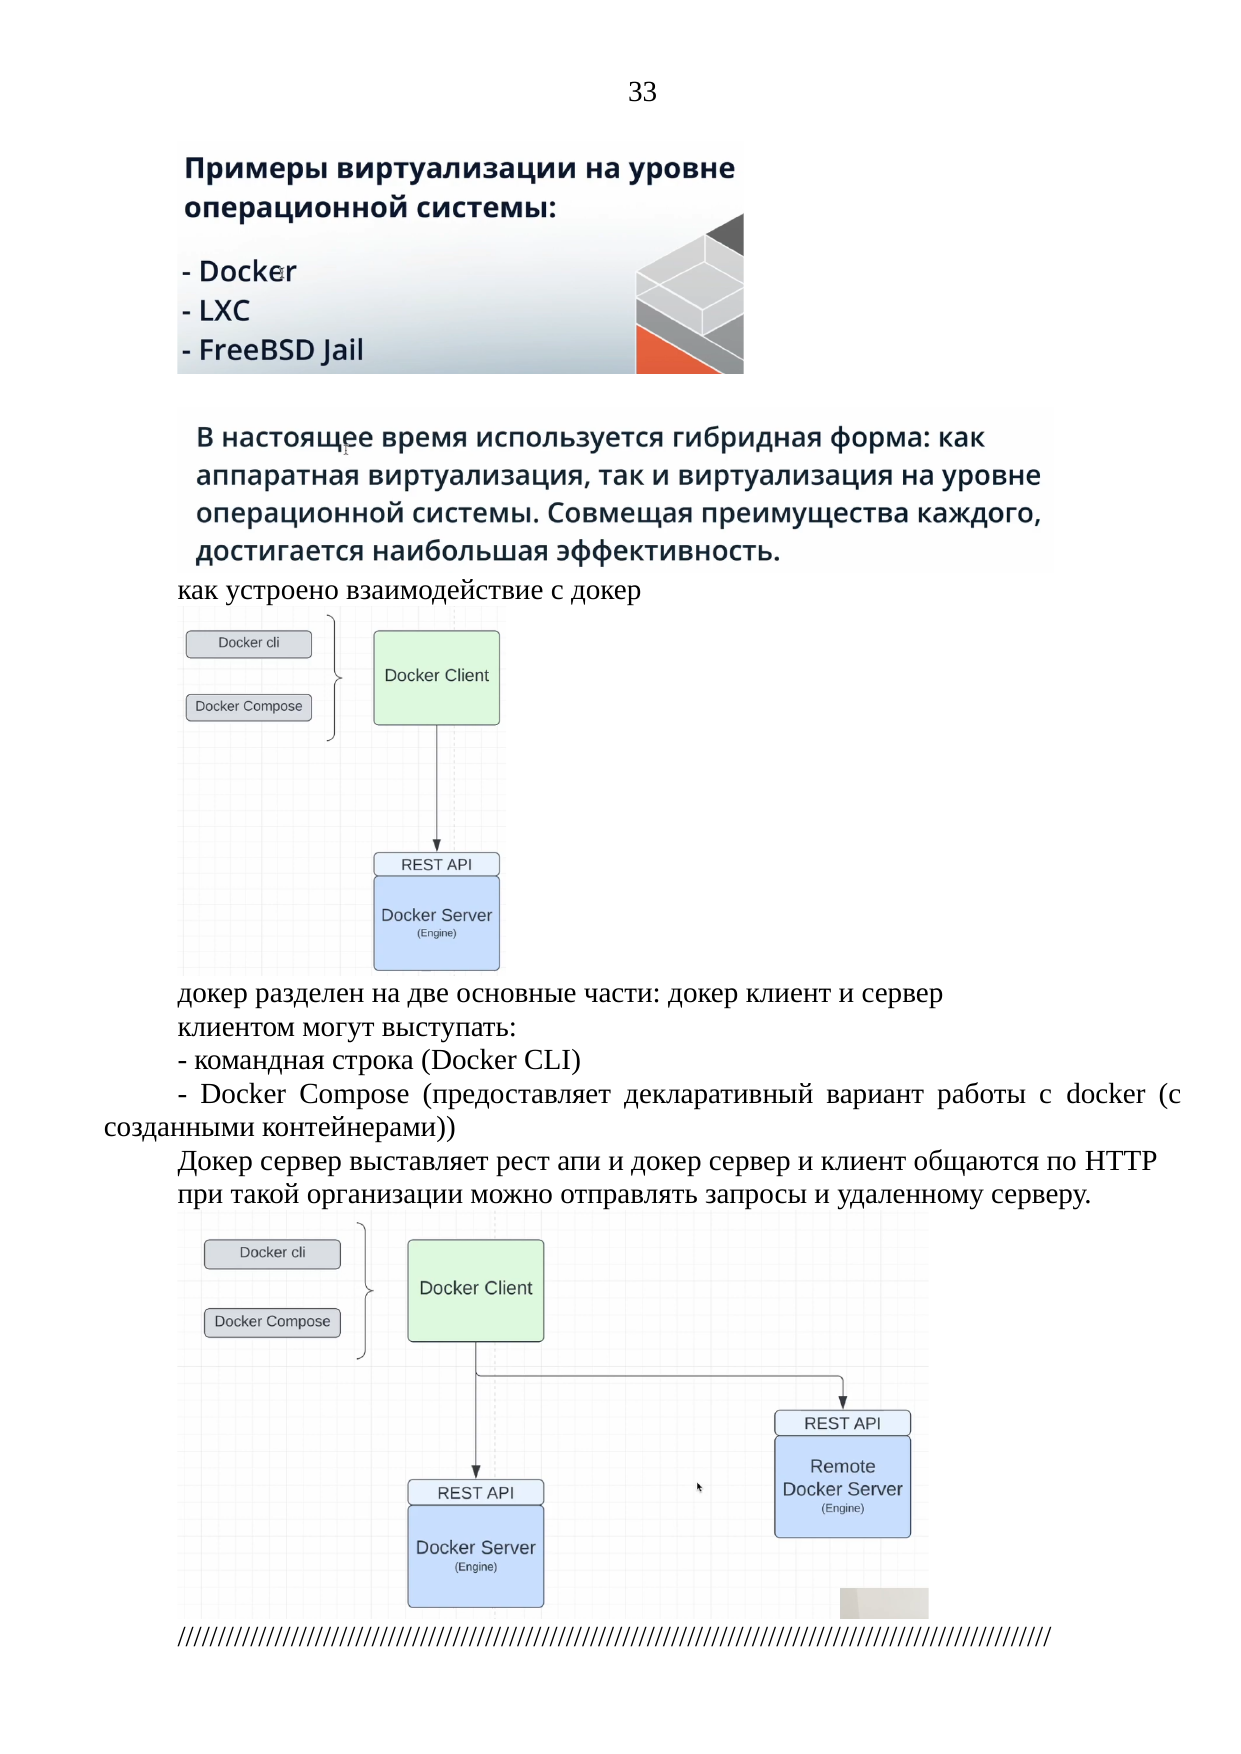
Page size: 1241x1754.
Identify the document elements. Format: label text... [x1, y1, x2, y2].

text клиентом могут выступать: [103, 1009, 1181, 1042]
text как устроено взаимодействие с докер [103, 572, 1181, 606]
picture [177, 606, 507, 976]
text при такой организации можно отправлять запросы и удаленному серверу. [103, 1176, 1181, 1210]
text //////////////////////////////////////////////////////////////////////////////////////////////////////////// [103, 1619, 1181, 1653]
picture [177, 1210, 929, 1619]
text докер разделен на две основные части: докер клиент и сервер [103, 975, 1181, 1009]
picture [177, 141, 744, 374]
text Докер сервер выставляет рест апи и докер сервер и клиент общаются по HTTP [103, 1143, 1181, 1176]
picture [177, 407, 1055, 573]
text - Docker Compose (предоставляет декларативный вариант работы с docker (с созданными контейнерами)) [103, 1076, 1181, 1143]
text - командная строка (Docker CLI) [103, 1042, 1181, 1076]
